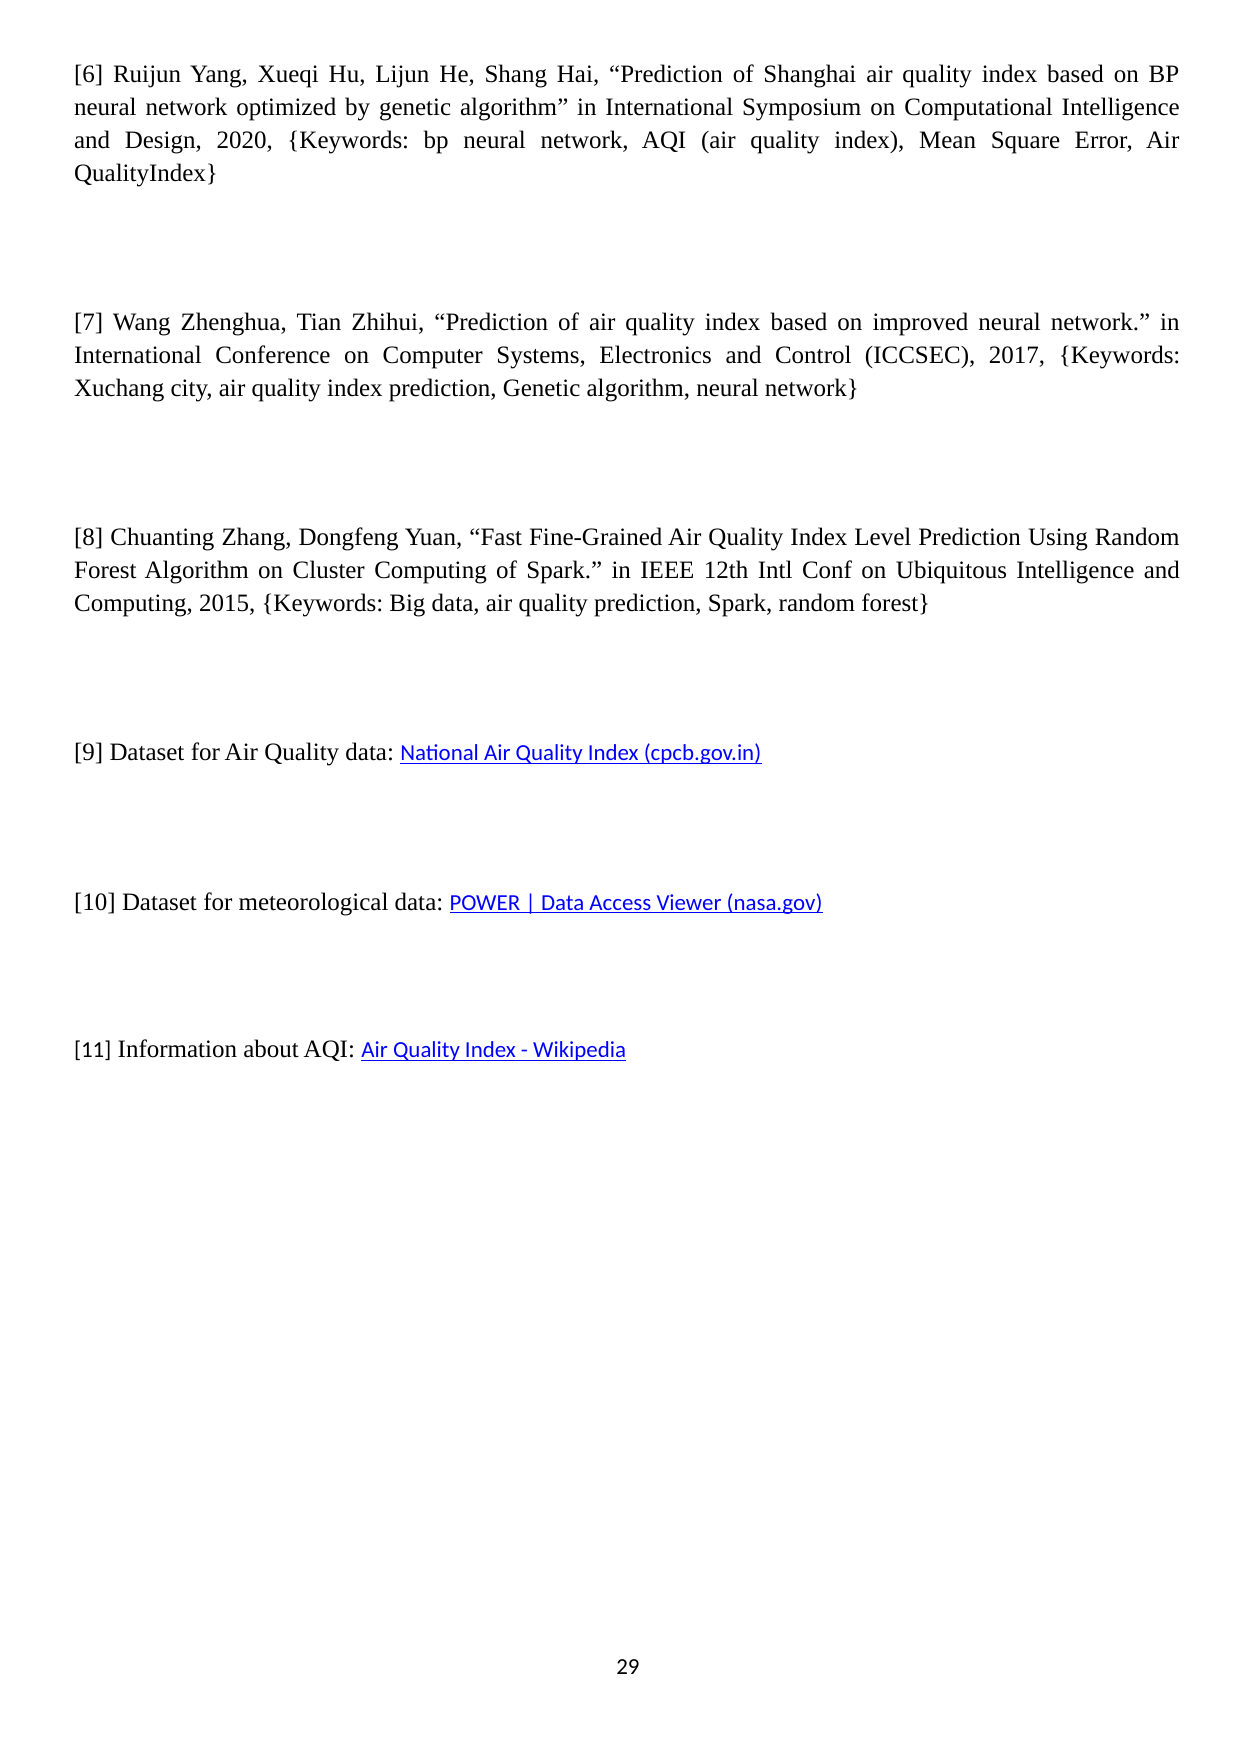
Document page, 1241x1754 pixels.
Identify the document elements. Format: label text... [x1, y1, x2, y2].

text [9] Dataset for Air Quality data: National Air Quality Index (cpcb.gov.in) [74, 737, 1181, 766]
text [10] Dataset for meteorological data: POWER | Data Access Viewer (nasa.gov) [74, 887, 1181, 916]
text [6] Ruijun Yang, Xueqi Hu, Lijun He, Shang Hai, “Prediction of Shanghai air quality index based on BP neural network optimized by genetic algorithm” in International Symposium on Computational Intelligence and Design, 2020, {Keywords: bp neural network, AQI (air quality index), Mean Square Error, Air QualityIndex} [74, 59, 1181, 187]
text [11] Information about AQI: Air Quality Index - Wikipedia [74, 1034, 1181, 1063]
text [8] Chuanting Zhang, Dongfeng Yuan, “Fast Fine-Grained Air Quality Index Level Prediction Using Random Forest Algorithm on Cluster Computing of Spark.” in IEEE 12th Intl Conf on Ubiquitous Intelligence and Computing, 2015, {Keywords: Big data, air quality prediction, Spark, random forest} [74, 522, 1181, 617]
text [7] Wang Zhenghua, Tian Zhihui, “Prediction of air quality index based on improved neural network.” in International Conference on Computer Systems, Electronics and Control (ICCSEC), 2017, {Keywords: Xuchang city, air quality index prediction, Genetic algorithm, neural network} [74, 307, 1181, 402]
